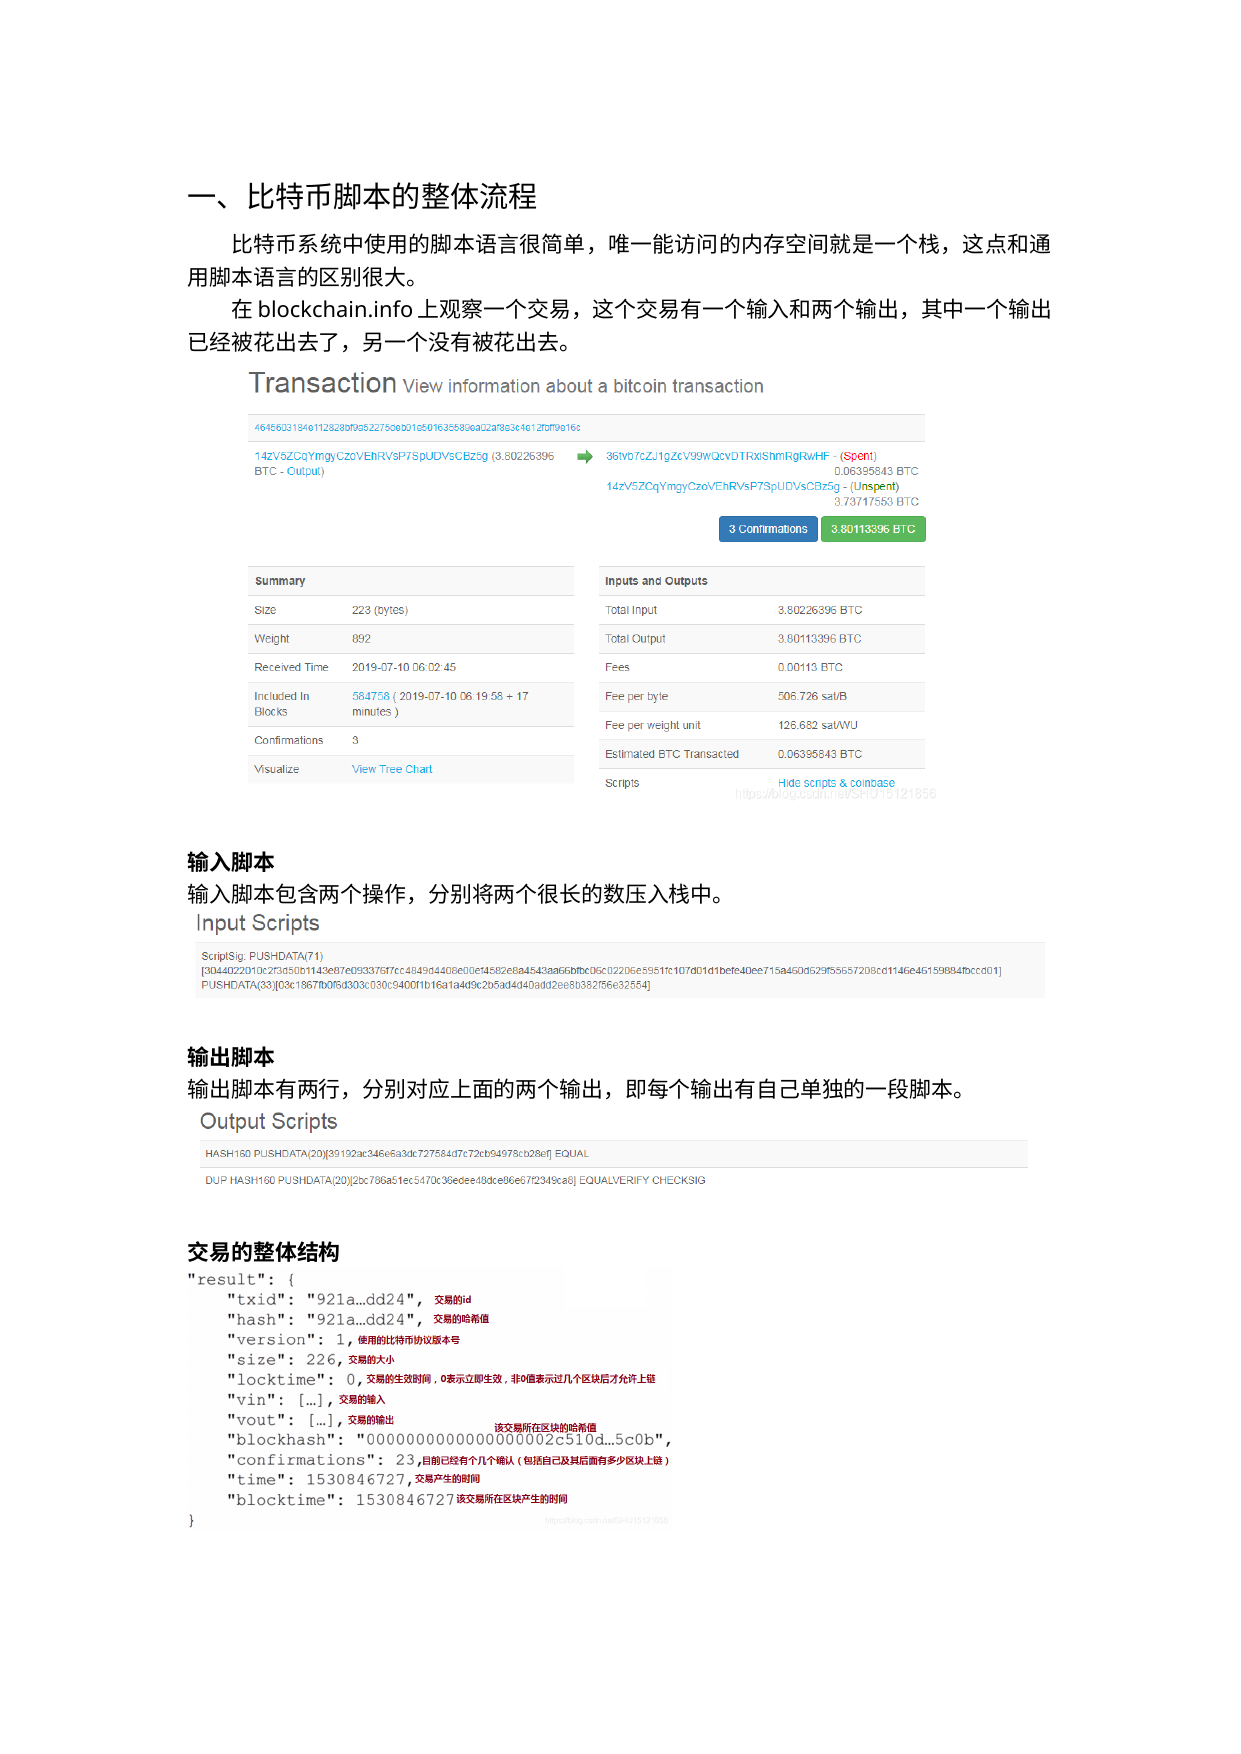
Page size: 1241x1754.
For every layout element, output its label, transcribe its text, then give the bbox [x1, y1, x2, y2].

text 输出脚本有两行，分别对应上面的两个输出，即每个输出有自己单独的一段脚本。 [187, 1072, 1053, 1104]
text 比特币系统中使用的脚本语言很简单，唯一能访问的内存空间就是一个栈，这点和通用脚本语言的区别很大。 [187, 227, 1053, 292]
picture [187, 1267, 672, 1529]
picture [231, 357, 943, 808]
text 一、比特币脚本的整体流程 [187, 162, 1053, 227]
text 输出脚本 [187, 1039, 1053, 1072]
picture [187, 909, 1053, 1013]
text 输入脚本包含两个操作，分别将两个很长的数压入栈中。 [187, 877, 1053, 909]
text 交易的整体结构 [187, 1234, 1053, 1267]
text 输入脚本 [187, 844, 1053, 877]
text 在blockchain.info上观察一个交易，这个交易有一个输入和两个输出，其中一个输出已经被花出去了，另一个没有被花出去。 [187, 292, 1053, 357]
picture [187, 1104, 1053, 1196]
